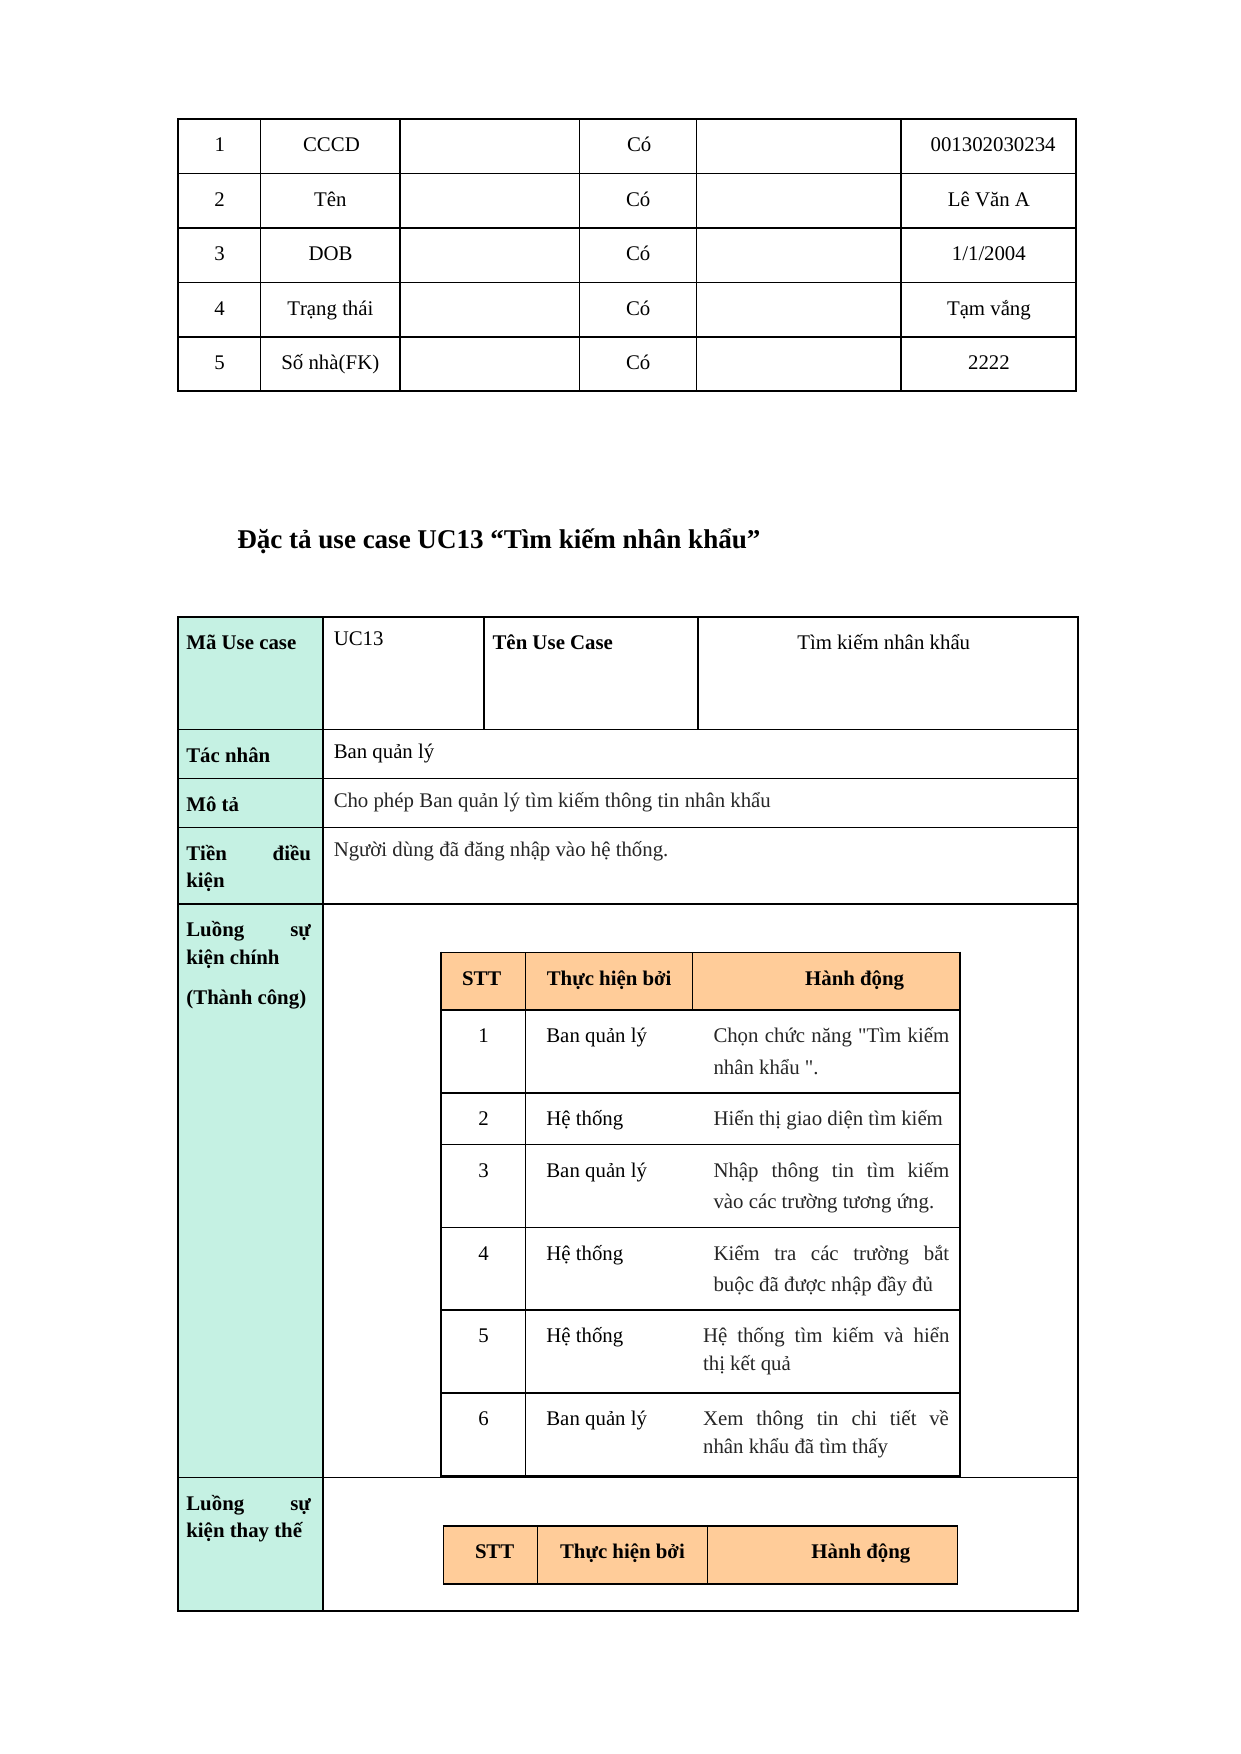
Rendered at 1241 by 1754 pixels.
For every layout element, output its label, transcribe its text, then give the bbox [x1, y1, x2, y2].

text Đặc tả use case UC13 “Tìm kiếm nhân khẩu” [237, 523, 1134, 554]
